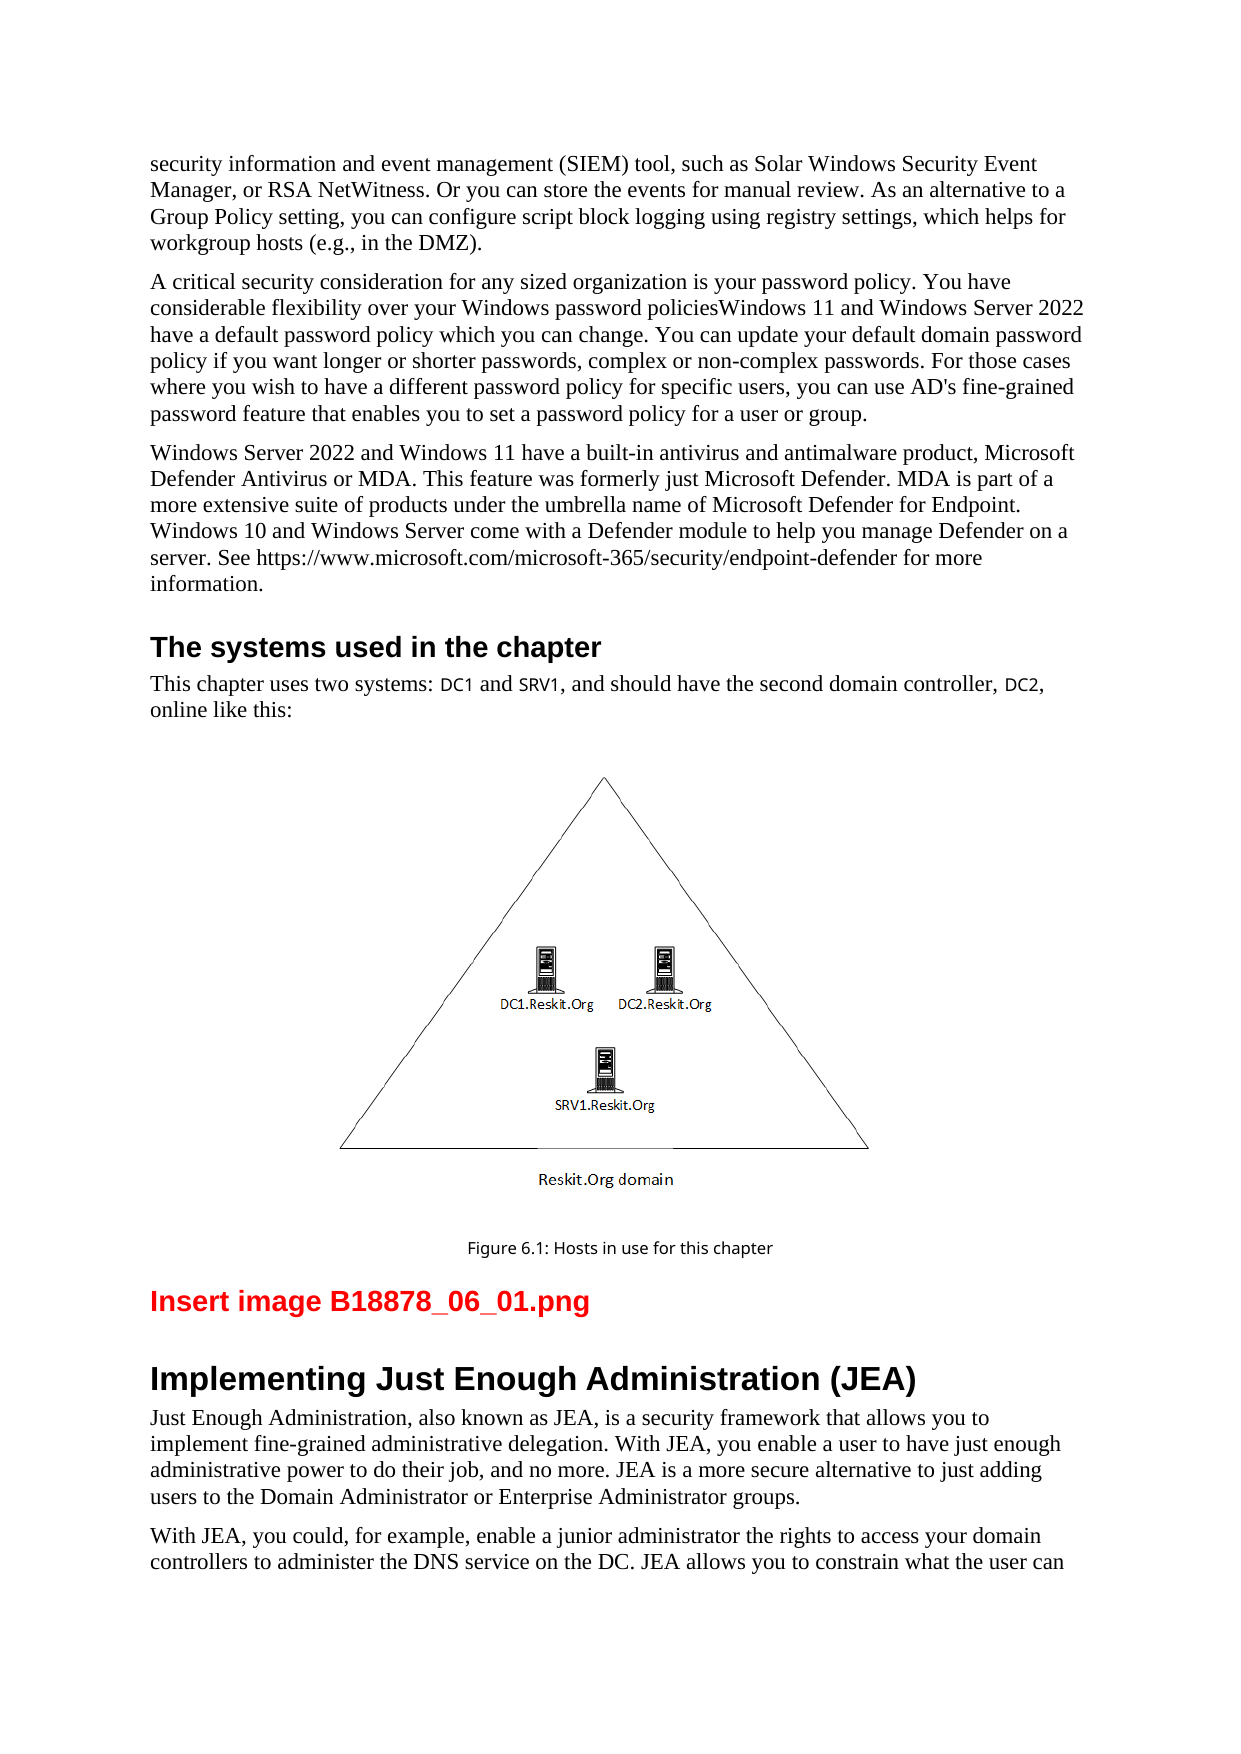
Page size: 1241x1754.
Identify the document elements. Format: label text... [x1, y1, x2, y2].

subtitle The systems used in the chapter [150, 630, 1090, 663]
subtitle Implementing Just Enough Administration (JEA) [150, 1359, 1090, 1398]
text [150, 1522, 1090, 1574]
picture [267, 747, 974, 1212]
text This chapter uses two systems: DC1 and SRV1, and should have the second domain controller, DC2, online like this: [150, 670, 1090, 723]
text A critical security consideration for any sized organization is your password policy. You have considerable flexibility over your Windows password policiesWindows 11 and Windows Server 2022 have a default password policy which you can change. You can update your default domain password policy if you want longer or shorter passwords, complex or non-complex passwords. For those cases where you wish to have a different password policy for specific users, you can use AD's fine-grained password feature that enables you to set a password policy for a user or group. [150, 268, 1090, 426]
text Windows Server 2022 and Windows 11 have a built-in antivirus and antimalware product, Microsoft Defender Antivirus or MDA. This feature was formerly just Microsoft Defender. MDA is part of a more extensive suite of products under the umbrella name of Microsoft Defender for Endpoint. Windows 10 and Windows Server come with a Defender module to help you manage Defender on a server. See https://www.microsoft.com/microsoft-365/security/endpoint-defender for more information. [150, 438, 1090, 597]
text Insert image B18878_06_01.png [150, 1284, 1090, 1317]
text Just Enough Administration, also known as JEA, is a security framework that allows you to implement fine-grained administrative delegation. With JEA, you enable a user to have just enough administrative power to do their job, and no more. JEA is a more secure alternative to just adding users to the Domain Administrator or Enterprise Administrator groups. [150, 1404, 1090, 1509]
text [150, 150, 1090, 255]
text Figure 6.1: Hosts in use for this chapter [150, 1236, 1090, 1259]
